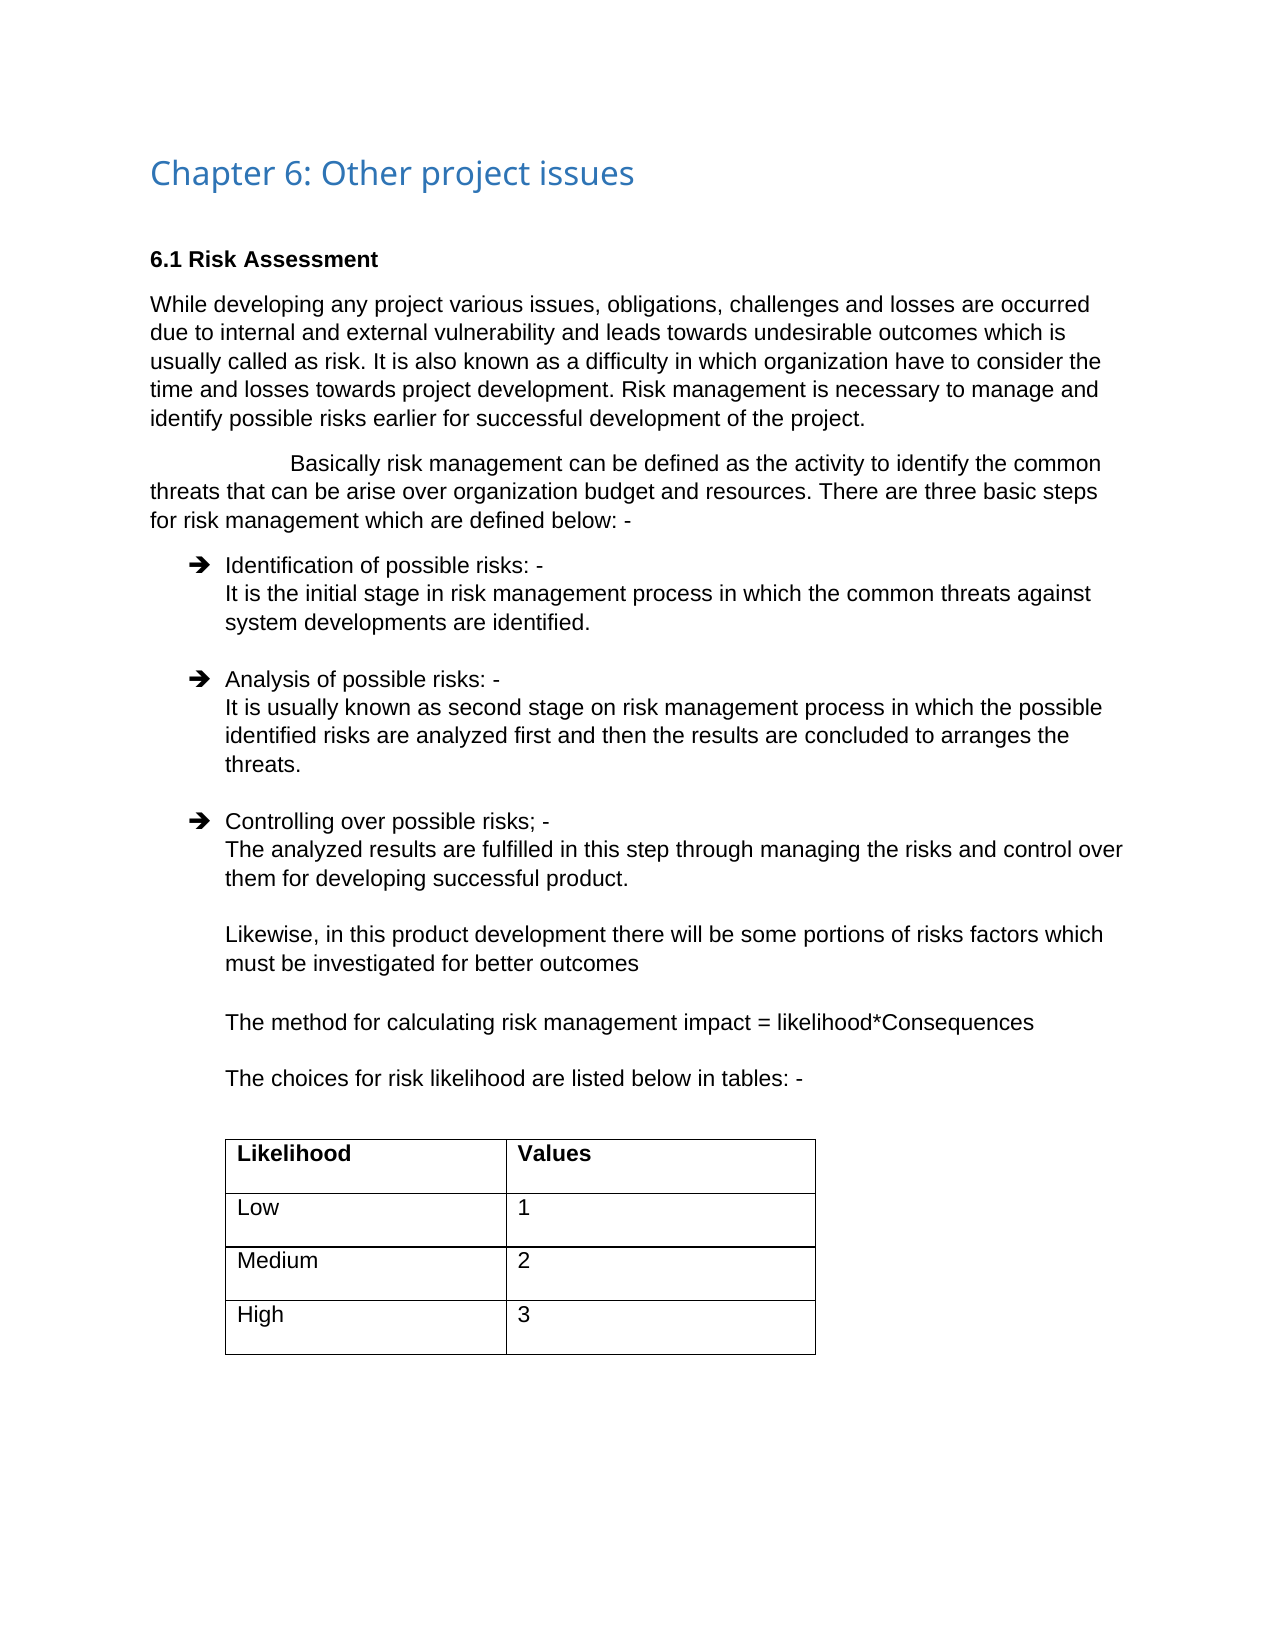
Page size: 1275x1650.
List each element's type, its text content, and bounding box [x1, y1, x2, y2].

table_cell Medium [226, 1248, 506, 1300]
list Controlling over possible risks; - [187, 808, 1125, 834]
table_cell High [226, 1301, 506, 1354]
list The method for calculating risk management impact = likelihood*Consequences [225, 1008, 1125, 1035]
text While developing any project various issues, obligations, challenges and losses are occurred due to internal and external vulnerability and leads towards undesirable outcomes which is usually called as risk. It is also known as a difficulty in which organization have to consider the time and losses towards project development. Risk management is necessary to manage and identify possible risks earlier for successful development of the project. [150, 291, 1125, 431]
table_header Values [507, 1140, 815, 1193]
list Analysis of possible risks: - [187, 666, 1125, 692]
table_cell 1 [507, 1194, 815, 1246]
table_cell 2 [507, 1248, 815, 1300]
list It is usually known as second stage on risk management process in which the possible identified risks are analyzed first and then the results are concluded to arranges the threats. [225, 694, 1125, 777]
subtitle Chapter 6: Other project issues [150, 150, 1125, 195]
list The analyzed results are fulfilled in this step through managing the risks and control over them for developing successful product. [225, 836, 1125, 891]
table_header Likelihood [226, 1140, 506, 1193]
table_cell Low [226, 1194, 506, 1246]
list Likewise, in this product development there will be some portions of risks factors which must be investigated for better outcomes [225, 921, 1125, 976]
table_cell 3 [507, 1301, 815, 1354]
text 6.1 Risk Assessment [150, 246, 1125, 272]
list It is the initial stage in risk management process in which the common threats against system developments are identified. [225, 580, 1125, 635]
text Basically risk management can be defined as the activity to identify the common threats that can be arise over organization budget and resources. There are three basic steps for risk management which are defined below: - [150, 450, 1125, 533]
list The choices for risk likelihood are listed below in tables: - [225, 1065, 1125, 1092]
list Identification of possible risks: - [187, 552, 1125, 578]
